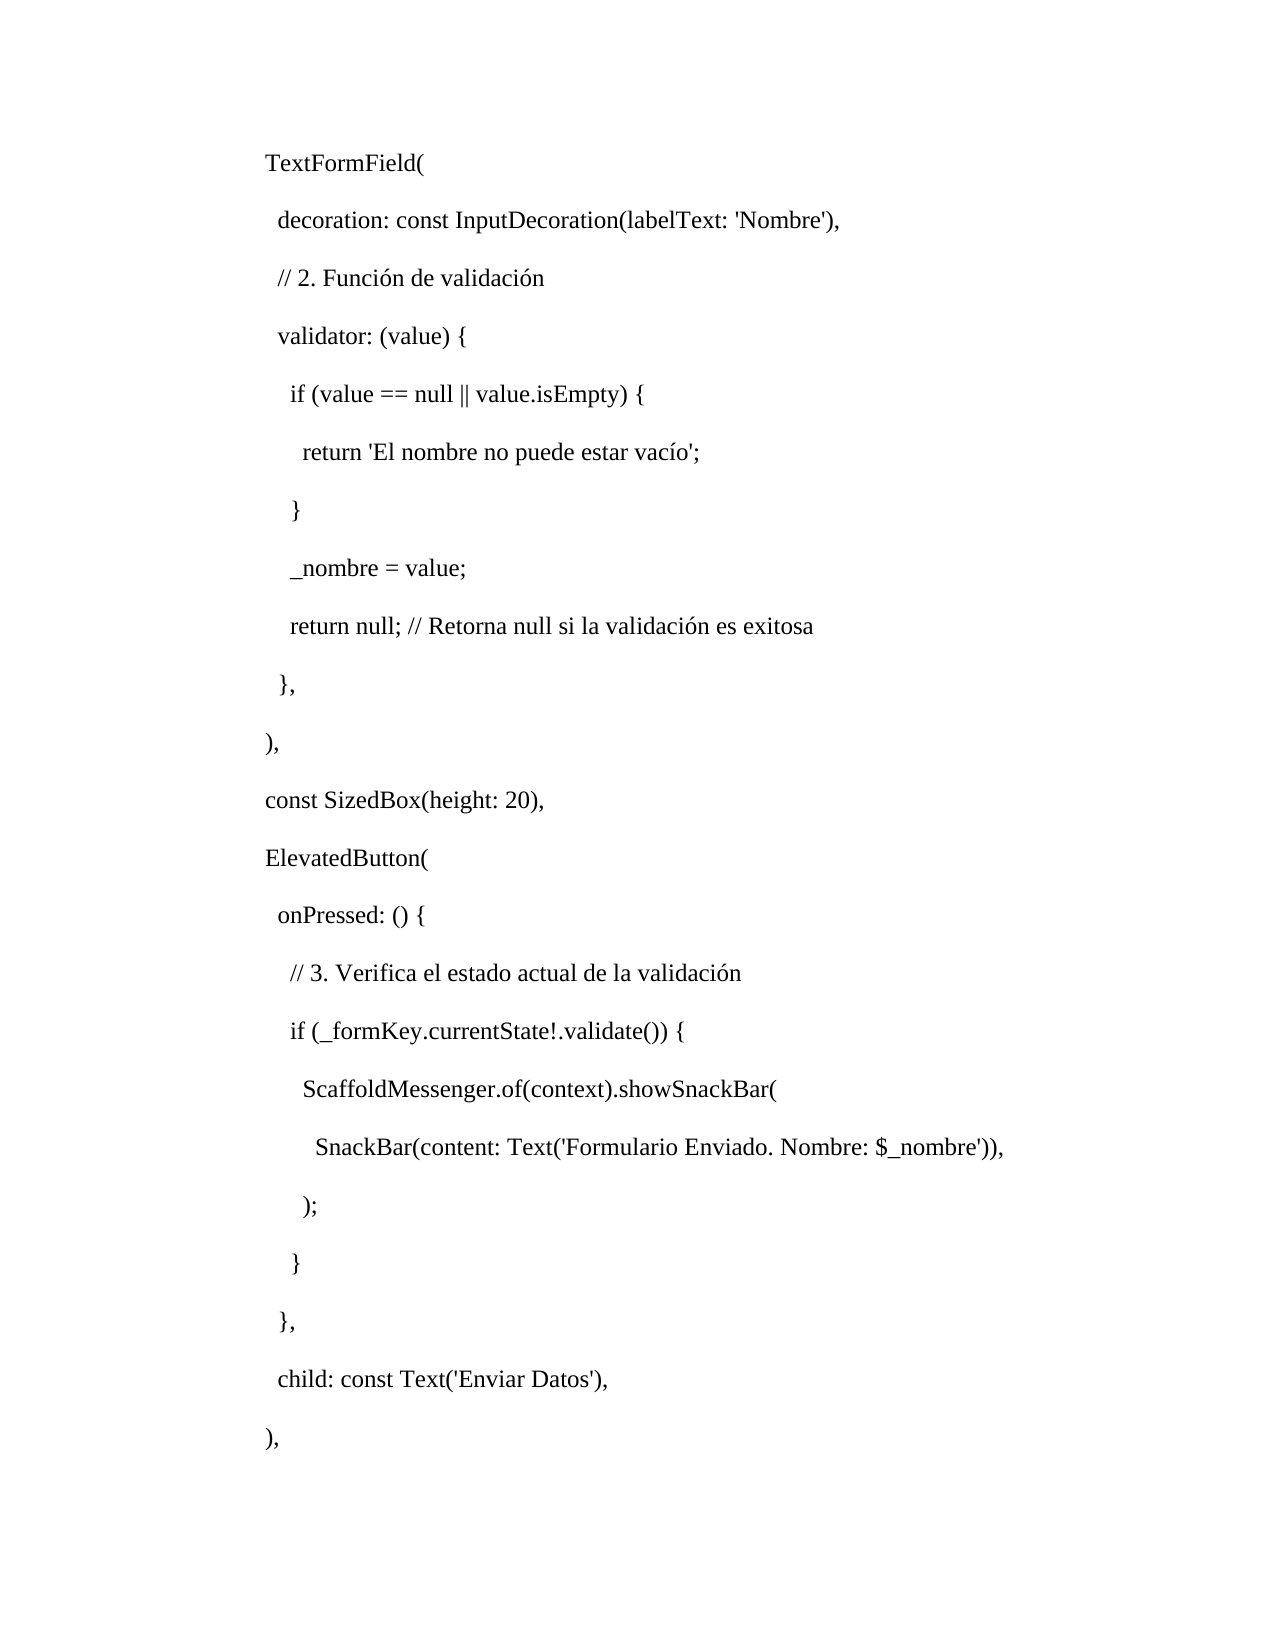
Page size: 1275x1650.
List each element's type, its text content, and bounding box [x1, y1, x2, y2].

text _nombre = value; [177, 553, 1098, 582]
text }, [177, 669, 1098, 698]
text } [177, 1248, 1098, 1277]
text return null; // Retorna null si la validación es exitosa [177, 611, 1098, 640]
text // 3. Verifica el estado actual de la validación [177, 958, 1098, 987]
text if (value == null || value.isEmpty) { [177, 379, 1098, 408]
text // 2. Función de validación [177, 263, 1098, 292]
text validator: (value) { [177, 321, 1098, 350]
text return 'El nombre no puede estar vacío'; [177, 437, 1098, 466]
text TextFormField( [177, 148, 1098, 176]
text }, [177, 1306, 1098, 1335]
text SnackBar(content: Text('Formulario Enviado. Nombre: $_nombre')), [177, 1132, 1098, 1161]
text child: const Text('Enviar Datos'), [177, 1364, 1098, 1393]
text ScaffoldMessenger.of(context).showSnackBar( [177, 1074, 1098, 1103]
text onPressed: () { [177, 901, 1098, 929]
text ), [177, 727, 1098, 756]
text decoration: const InputDecoration(labelText: 'Nombre'), [177, 206, 1098, 234]
text if (_formKey.currentState!.validate()) { [177, 1016, 1098, 1045]
text } [177, 495, 1098, 524]
text const SizedBox(height: 20), [177, 785, 1098, 813]
text ), [177, 1422, 1098, 1451]
text ElevatedButton( [177, 843, 1098, 871]
text ); [177, 1190, 1098, 1219]
